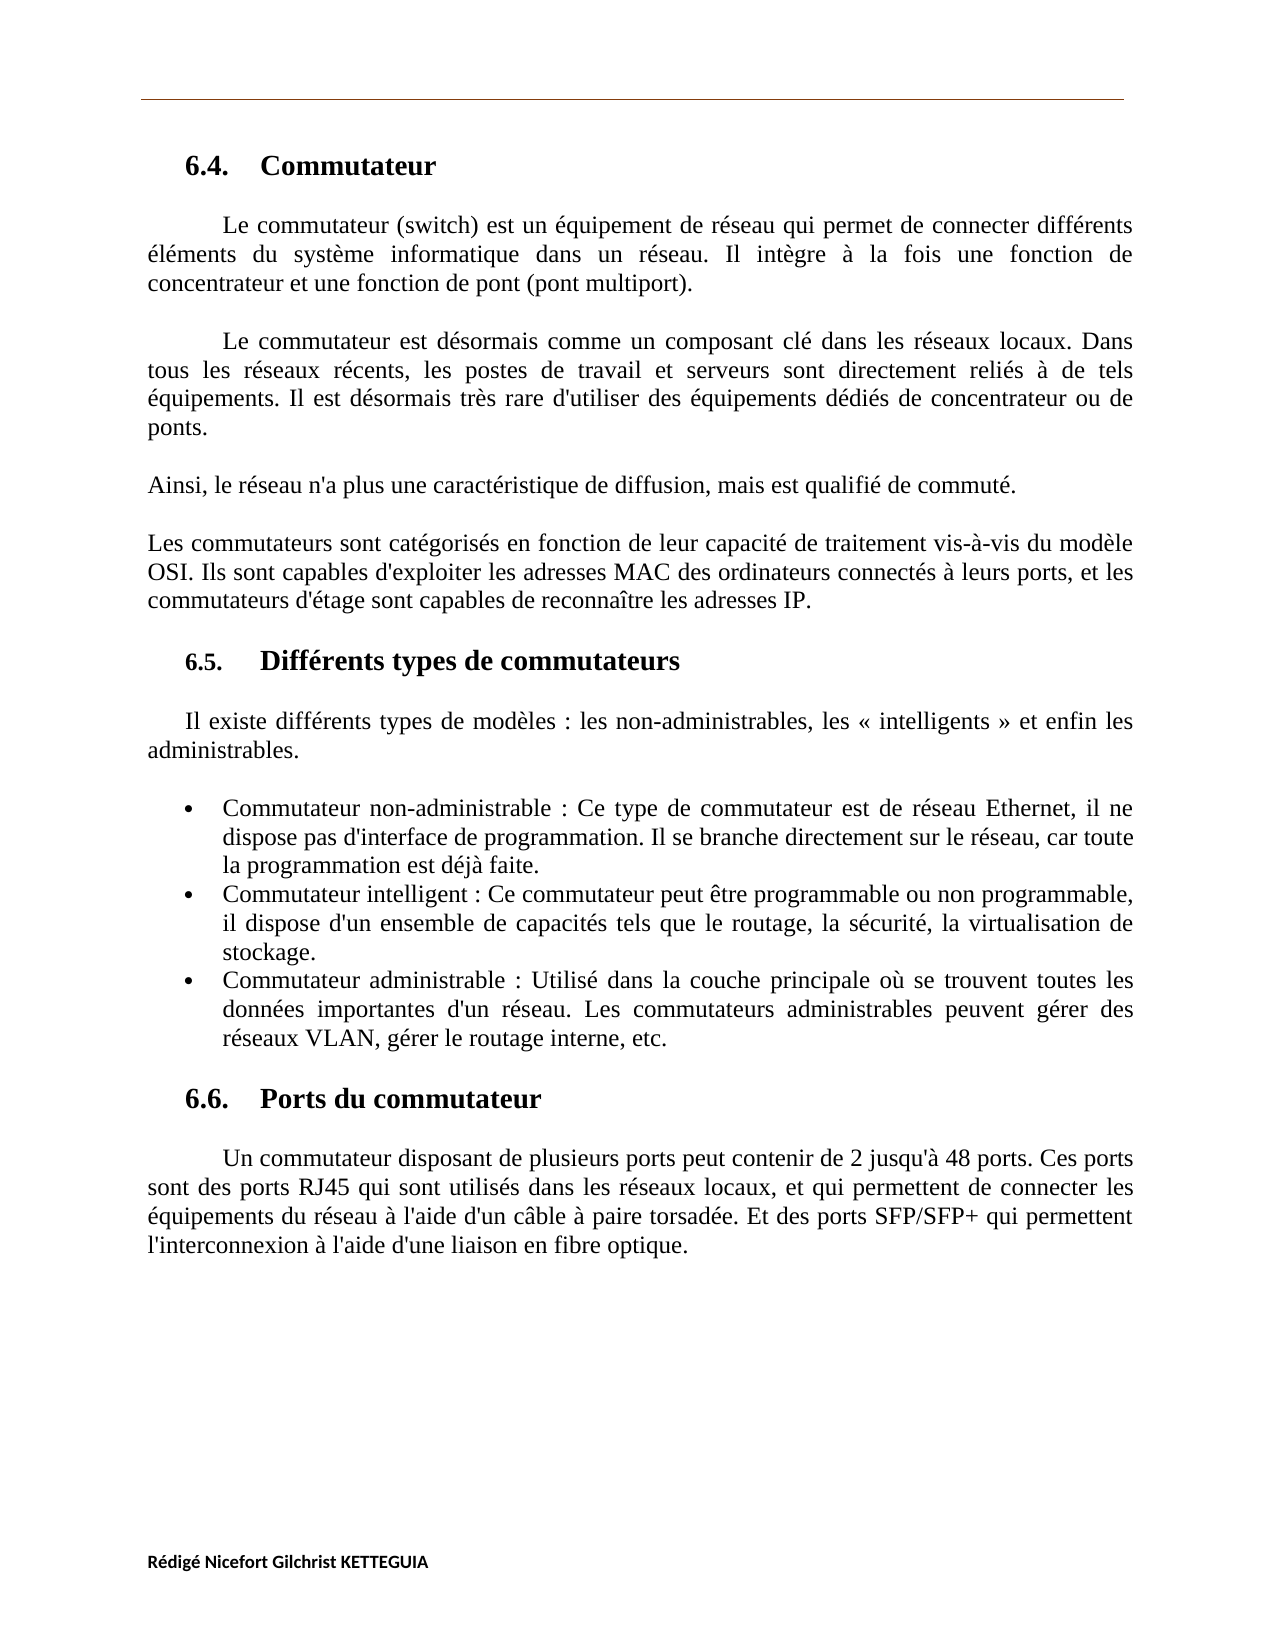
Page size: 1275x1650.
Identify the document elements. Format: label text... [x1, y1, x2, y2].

text Un commutateur disposant de plusieurs ports peut contenir de 2 jusqu'à 48 ports. Ces ports sont des ports RJ45 qui sont utilisés dans les réseaux locaux, et qui permettent de connecter les équipements du réseau à l'aide d'un câble à paire torsadée. Et des ports SFP/SFP+ qui permettent l'interconnexion à l'aide d'une liaison en fibre optique. [147, 1143, 1135, 1258]
list Différents types de commutateurs [185, 643, 1135, 677]
list Ports du commutateur [185, 1081, 1135, 1114]
text Le commutateur (switch) est un équipement de réseau qui permet de connecter différents éléments du système informatique dans un réseau. Il intègre à la fois une fonction de concentrateur et une fonction de pont (pont multiport). [147, 211, 1135, 297]
text Les commutateurs sont catégorisés en fonction de leur capacité de traitement vis-à-vis du modèle OSI. Ils sont capables d'exploiter les adresses MAC des ordinateurs connectés à leurs ports, et les commutateurs d'étage sont capables de reconnaître les adresses IP. [147, 528, 1135, 614]
text Le commutateur est désormais comme un composant clé dans les réseaux locaux. Dans tous les réseaux récents, les postes de travail et serveurs sont directement reliés à de tels équipements. Il est désormais très rare d'utiliser des équipements dédiés de concentrateur ou de ponts. [147, 326, 1135, 441]
list Commutateur non-administrable : Ce type de commutateur est de réseau Ethernet, il ne dispose pas d'interface de programmation. Il se branche directement sur le réseau, car toute la programmation est déjà faite. [185, 793, 1135, 879]
list Commutateur intelligent : Ce commutateur peut être programmable ou non programmable, il dispose d'un ensemble de capacités tels que le routage, la sécurité, la virtualisation de stockage. [185, 879, 1135, 965]
text Ainsi, le réseau n'a plus une caractéristique de diffusion, mais est qualifié de commuté. [147, 470, 1135, 499]
list Commutateur administrable : Utilisé dans la couche principale où se trouvent toutes les données importantes d'un réseau. Les commutateurs administrables peuvent gérer des réseaux VLAN, gérer le routage interne, etc. [185, 965, 1135, 1052]
list Commutateur [185, 148, 1135, 181]
text Il existe différents types de modèles : les non-administrables, les « intelligents » et enfin les administrables. [147, 706, 1135, 764]
